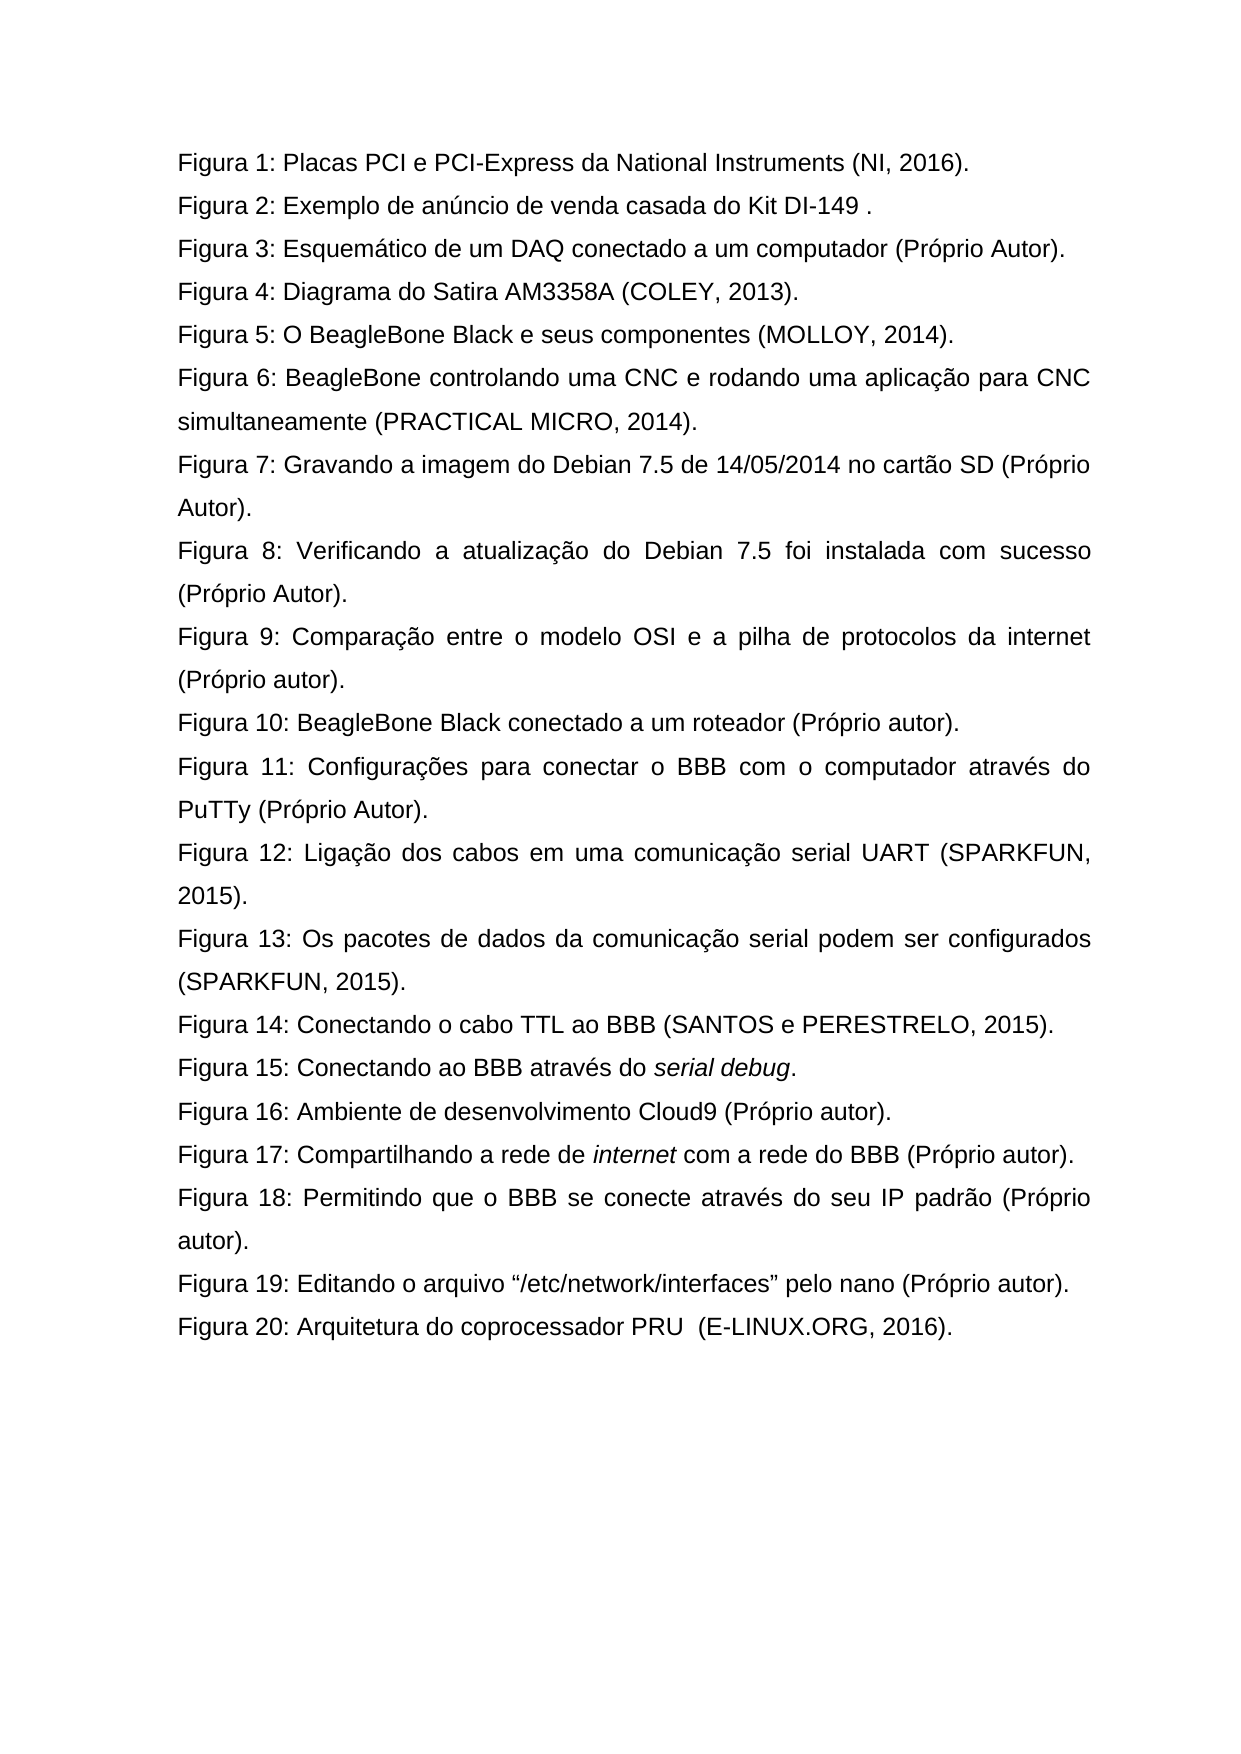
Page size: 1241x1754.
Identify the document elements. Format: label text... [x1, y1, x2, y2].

text Figura 12: Ligação dos cabos em uma comunicação serial UART (SPARKFUN, 2015). [177, 838, 1092, 909]
text Figura 7: Gravando a imagem do Debian 7.5 de 14/05/2014 no cartão SD (Próprio Autor). [177, 449, 1092, 521]
text Figura 18: Permitindo que o BBB se conecte através do seu IP padrão (Próprio autor). [177, 1183, 1092, 1254]
text Figura 20: Arquitetura do coprocessador PRU (E-LINUX.ORG, 2016). [177, 1312, 1092, 1341]
text Figura 17: Compartilhando a rede de internet com a rede do BBB (Próprio autor). [177, 1139, 1092, 1168]
text Figura 10: BeagleBone Black conectado a um roteador (Próprio autor). [177, 708, 1092, 737]
text Figura 9: Comparação entre o modelo OSI e a pilha de protocolos da internet (Próprio autor). [177, 622, 1092, 694]
text Figura 15: Conectando ao BBB através do serial debug. [177, 1053, 1092, 1082]
text Figura 19: Editando o arquivo “/etc/network/interfaces” pelo nano (Próprio autor). [177, 1269, 1092, 1298]
text Figura 5: O BeagleBone Black e seus componentes (MOLLOY, 2014). [177, 320, 1092, 349]
text Figura 8: Verificando a atualização do Debian 7.5 foi instalada com sucesso (Próprio Autor). [177, 536, 1092, 608]
text Figura 2: Exemplo de anúncio de venda casada do Kit DI-149 . [177, 191, 1092, 219]
text Figura 3: Esquemático de um DAQ conectado a um computador (Próprio Autor). [177, 234, 1092, 263]
text Figura 11: Configurações para conectar o BBB com o computador através do PuTTy (Próprio Autor). [177, 751, 1092, 823]
text Figura 4: Diagrama do Satira AM3358A (COLEY, 2013). [177, 277, 1092, 306]
text Figura 1: Placas PCI e PCI-Express da National Instruments (NI, 2016). [177, 148, 1092, 176]
text Figura 13: Os pacotes de dados da comunicação serial podem ser configurados (SPARKFUN, 2015). [177, 924, 1092, 996]
text Figura 16: Ambiente de desenvolvimento Cloud9 (Próprio autor). [177, 1096, 1092, 1125]
text Figura 6: BeagleBone controlando uma CNC e rodando uma aplicação para CNC simultaneamente (PRACTICAL MICRO, 2014). [177, 363, 1092, 435]
text Figura 14: Conectando o cabo TTL ao BBB (SANTOS e PERESTRELO, 2015). [177, 1010, 1092, 1039]
